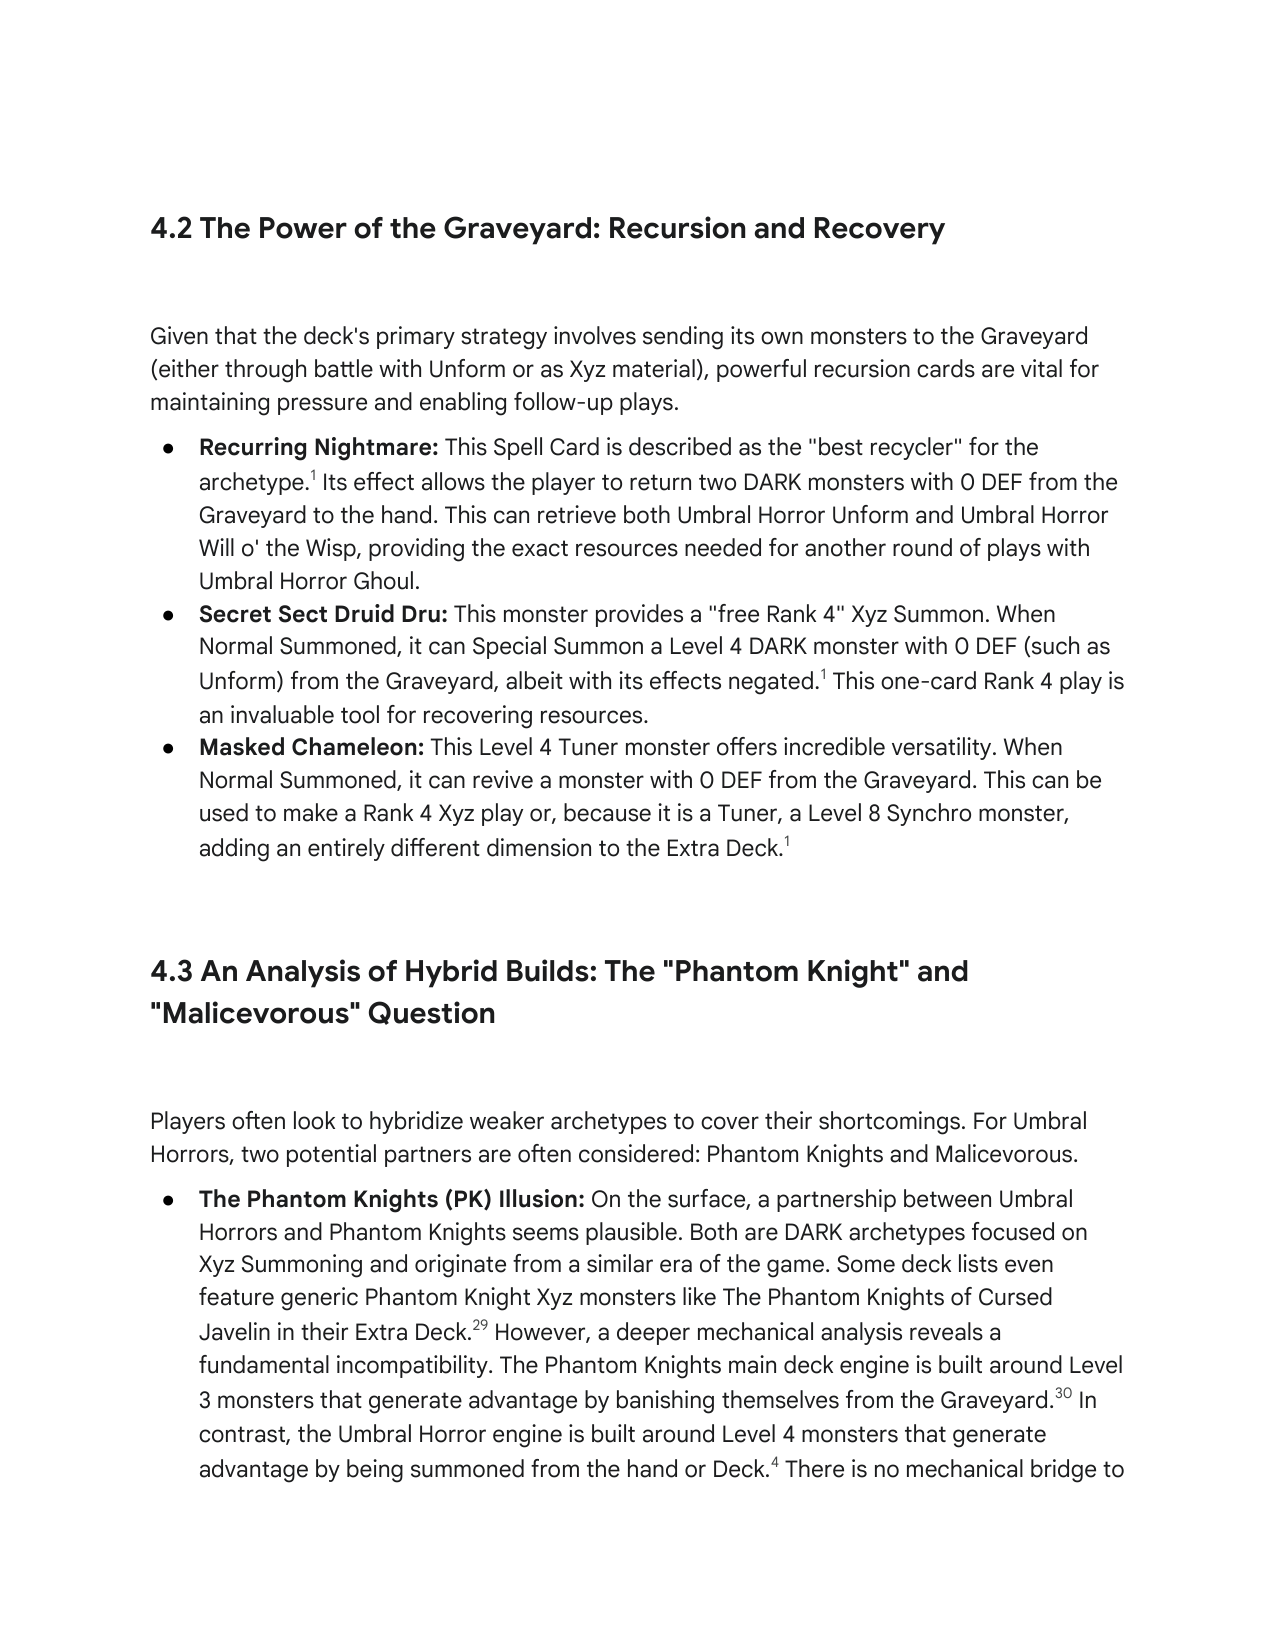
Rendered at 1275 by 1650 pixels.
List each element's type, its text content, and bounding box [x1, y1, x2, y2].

list Masked Chameleon: This Level 4 Tuner monster offers incredible versatility. When Normal Summoned, it can revive a monster with 0 DEF from the Graveyard. This can be used to make a Rank 4 Xyz play or, because it is a Tuner, a Level 8 Synchro monster, adding an entirely different dimension to the Extra Deck.1 [161, 734, 1125, 863]
list Recurring Nightmare: This Spell Card is described as the "best recycler" for the archetype.1 Its effect allows the player to return two DARK monsters with 0 DEF from the Graveyard to the hand. This can retrieve both Umbral Horror Unform and Umbral Horror Will o' the Wisp, providing the exact resources needed for another round of plays with Umbral Horror Ghoul. [161, 433, 1125, 596]
subtitle 4.2 The Power of the Graveyard: Recursion and Recovery [150, 211, 1125, 247]
text Given that the deck's primary strategy involves sending its own monsters to the Graveyard (either through battle with Unform or as Xyz material), powerful recursion cards are vital for maintaining pressure and enabling follow-up plays. [150, 323, 1125, 417]
list Secret Sect Druid Dru: This monster provides a "free Rank 4" Xyz Summon. When Normal Summoned, it can Special Summon a Level 4 DARK monster with 0 DEF (such as Unform) from the Graveyard, albeit with its effects negated.1 This one-card Rank 4 play is an invaluable tool for recovering resources. [161, 600, 1125, 730]
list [161, 1185, 1125, 1484]
subtitle 4.3 An Analysis of Hybrid Builds: The "Phantom Knight" and "Malicevorous" Question [150, 954, 1125, 1032]
text Players often look to hybridize weaker archetypes to cover their shortcomings. For Umbral Horrors, two potential partners are often considered: Phantom Knights and Malicevorous. [150, 1107, 1125, 1169]
